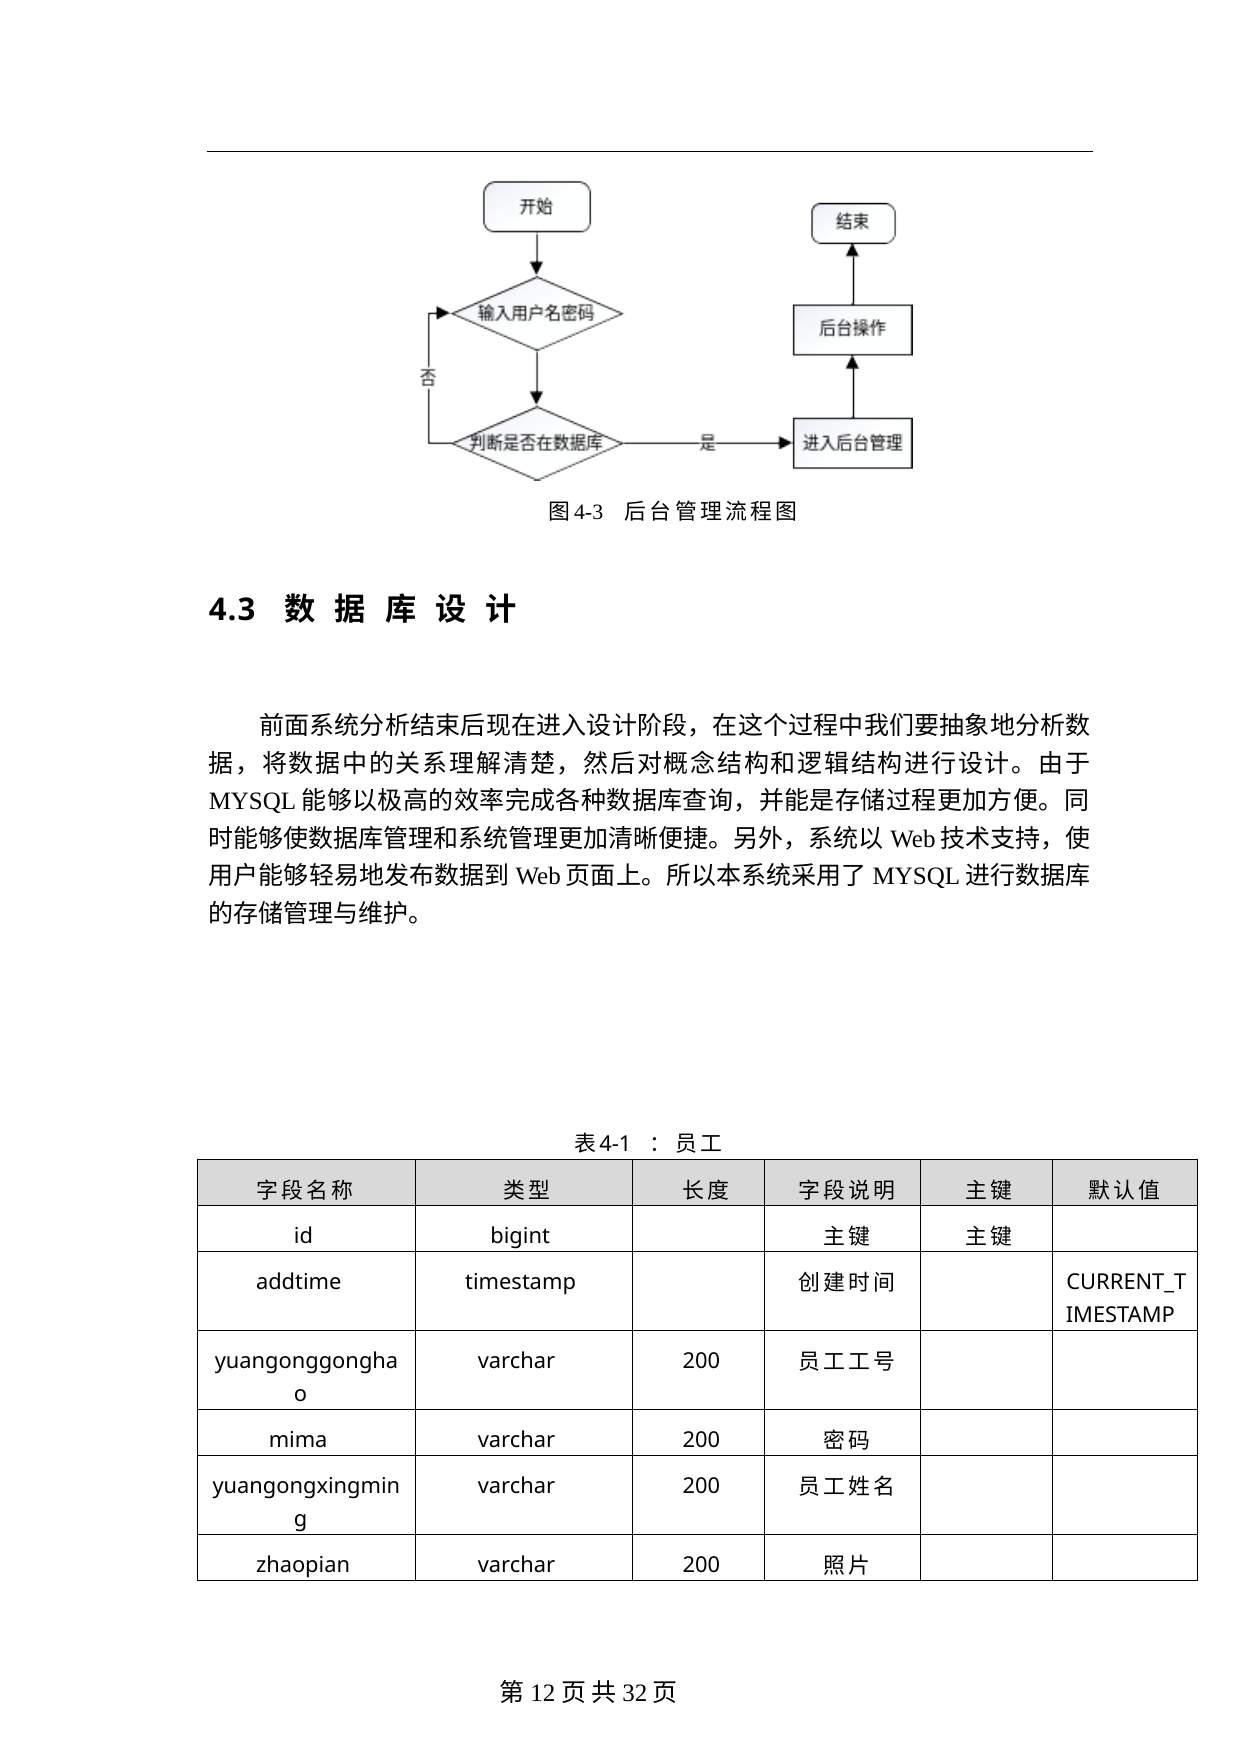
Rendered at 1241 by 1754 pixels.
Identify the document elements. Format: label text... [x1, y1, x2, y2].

table_cell varchar [416, 1535, 632, 1580]
table_header 默认值 [1053, 1160, 1197, 1205]
table_cell [1053, 1410, 1197, 1455]
table_header 主键 [921, 1160, 1052, 1205]
table_cell addtime [198, 1252, 415, 1330]
table_cell [921, 1410, 1052, 1455]
table_cell varchar [416, 1456, 632, 1534]
table_cell varchar [416, 1410, 632, 1455]
table_cell [1053, 1456, 1197, 1534]
table_cell 200 [633, 1410, 764, 1455]
table_cell [1053, 1535, 1197, 1580]
table_cell varchar [416, 1331, 632, 1409]
table_cell [1053, 1331, 1197, 1409]
text 表4-1：员工 [208, 1126, 1091, 1158]
table_cell [921, 1535, 1052, 1580]
table_cell 200 [633, 1456, 764, 1534]
table_header 字段名称 [198, 1160, 415, 1205]
table_cell zhaopian [198, 1535, 415, 1580]
table_cell timestamp [416, 1252, 632, 1330]
table_cell mima [198, 1410, 415, 1455]
table_cell 创建时间 [765, 1252, 920, 1330]
table_cell 员工姓名 [765, 1456, 920, 1534]
table_cell [633, 1252, 764, 1330]
table_cell 200 [633, 1331, 764, 1409]
table_cell bigint [416, 1206, 632, 1251]
table_cell [633, 1206, 764, 1251]
table_header 类型 [416, 1160, 632, 1205]
text 前面系统分析结束后现在进入设计阶段，在这个过程中我们要抽象地分析数据，将数据中的关系理解清楚，然后对概念结构和逻辑结构进行设计。由于MYSQL能够以极高的效率完成各种数据库查询，并能是存储过程更加方便。同时能够使数据库管理和系统管理更加清晰便捷。另外，系统以Web技术支持，使用户能够轻易地发布数据到Web页面上。所以本系统采用了MYSQL进行数据库的存储管理与维护。 [208, 704, 1091, 929]
table_header 字段说明 [765, 1160, 920, 1205]
table_cell [1053, 1206, 1197, 1251]
text 图4-3后台管理流程图 [208, 493, 1091, 526]
table_cell [921, 1252, 1052, 1330]
table_cell CURRENT_TIMESTAMP [1053, 1252, 1197, 1330]
table_cell 主键 [921, 1206, 1052, 1251]
table_cell 员工工号 [765, 1331, 920, 1409]
table_cell [921, 1456, 1052, 1534]
table_cell [921, 1331, 1052, 1409]
table_cell id [198, 1206, 415, 1251]
subtitle 4.3数据库设计 [208, 575, 1091, 641]
table_cell yuangonggonghao [198, 1331, 415, 1409]
table_cell 200 [633, 1535, 764, 1580]
table_header 长度 [633, 1160, 764, 1205]
table_cell 主键 [765, 1206, 920, 1251]
table_cell 照片 [765, 1535, 920, 1580]
table_cell yuangongxingming [198, 1456, 415, 1534]
table_cell 密码 [765, 1410, 920, 1455]
